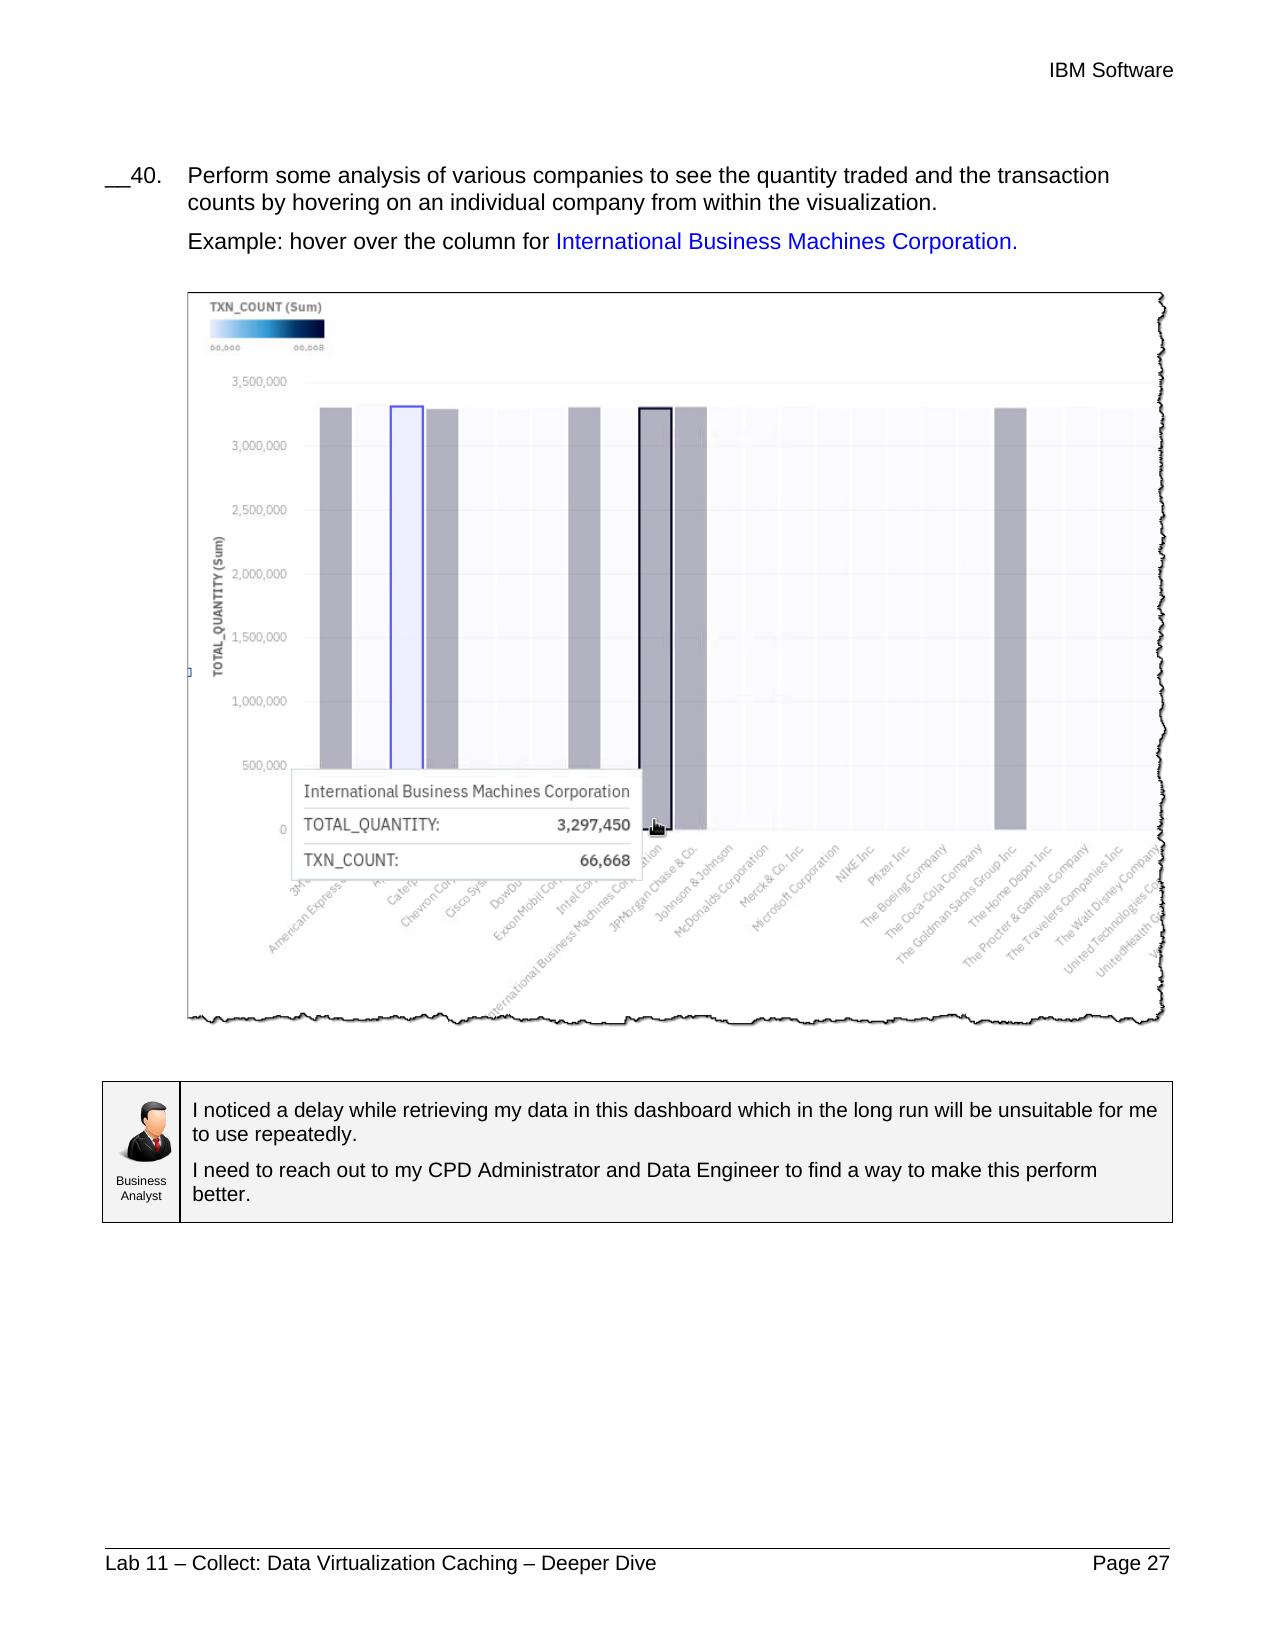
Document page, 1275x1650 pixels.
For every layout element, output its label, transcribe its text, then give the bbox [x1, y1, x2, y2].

table_header Business Analyst [103, 1082, 179, 1222]
picture [114, 1101, 174, 1162]
table_header I noticed a delay while retrieving my data in this dashboard which in the long run will be unsuitable for me to use repeatedly. I need to reach out to my CPD Administrator and Data Engineer to find a way to make this perform better. [181, 1082, 1172, 1222]
list Perform some analysis of various companies to see the quantity traded and the transaction counts by hovering on an individual company from within the visualization. [105, 162, 1170, 215]
picture [187, 292, 1172, 1030]
list Example: hover over the column for International Business Machines Corporation. [187, 228, 1170, 254]
